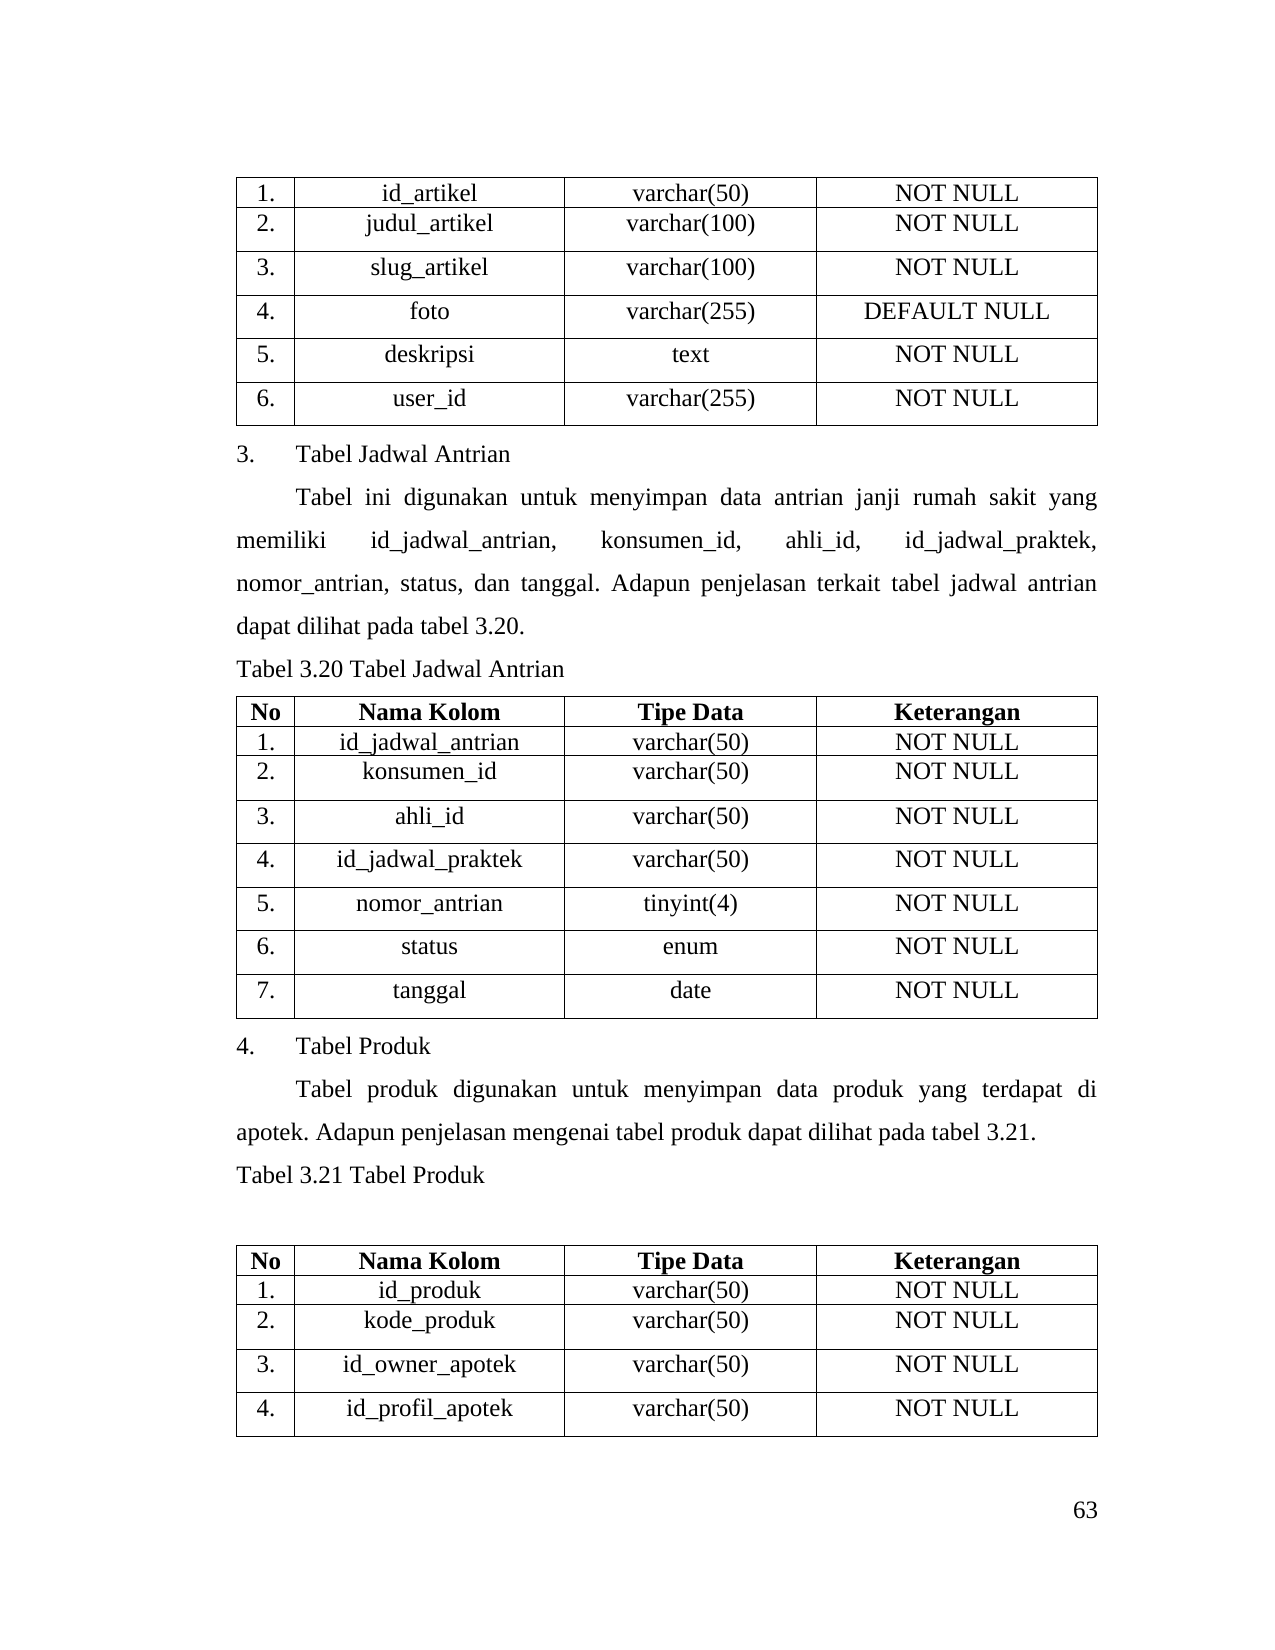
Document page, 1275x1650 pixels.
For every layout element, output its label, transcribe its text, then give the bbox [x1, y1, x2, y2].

table_cell foto [295, 296, 564, 338]
table_cell 1. [237, 178, 294, 207]
table_cell NOT NULL [817, 975, 1097, 1017]
table_cell id_jadwal_antrian [295, 727, 564, 755]
table_cell NOT NULL [817, 756, 1097, 800]
table_header Keterangan [817, 697, 1097, 726]
table_cell 2. [237, 1305, 294, 1348]
table_cell 3. [237, 801, 294, 843]
table_cell id_artikel [295, 178, 564, 207]
table_cell enum [565, 931, 816, 974]
table_cell varchar(50) [565, 844, 816, 887]
table_cell id_owner_apotek [295, 1350, 564, 1392]
list Tabel Jadwal Antrian [236, 439, 1098, 468]
table_cell 4. [237, 296, 294, 338]
table_cell deskripsi [295, 339, 564, 382]
table_cell NOT NULL [817, 931, 1097, 974]
table_cell 4. [237, 844, 294, 887]
table_cell tanggal [295, 975, 564, 1017]
table_cell DEFAULT NULL [817, 296, 1097, 338]
table_header No [237, 697, 294, 726]
table_cell varchar(50) [565, 1276, 816, 1304]
table_cell tinyint(4) [565, 888, 816, 930]
text Tabel 3.21 Tabel Produk [236, 1160, 1098, 1189]
table_cell NOT NULL [817, 1393, 1097, 1436]
table_header Tipe Data [565, 697, 816, 726]
text Tabel 3.20 Tabel Jadwal Antrian [236, 654, 1098, 683]
table_cell varchar(255) [565, 383, 816, 425]
table_cell 6. [237, 931, 294, 974]
table_cell varchar(50) [565, 1350, 816, 1392]
table_cell NOT NULL [817, 178, 1097, 207]
table_cell NOT NULL [817, 383, 1097, 425]
table_cell 5. [237, 339, 294, 382]
list Tabel ini digunakan untuk menyimpan data antrian janji rumah sakit yang memiliki id_jadwal_antrian, konsumen_id, ahli_id, id_jadwal_praktek, nomor_antrian, status, dan tanggal. Adapun penjelasan terkait tabel jadwal antrian dapat dilihat pada tabel 3.20. [236, 482, 1098, 640]
table_cell 4. [237, 1393, 294, 1436]
table_cell ahli_id [295, 801, 564, 843]
table_cell NOT NULL [817, 801, 1097, 843]
table_cell varchar(100) [565, 252, 816, 295]
table_header Nama Kolom [295, 1246, 564, 1274]
table_cell NOT NULL [817, 727, 1097, 755]
table_cell NOT NULL [817, 1350, 1097, 1392]
table_cell user_id [295, 383, 564, 425]
table_cell judul_artikel [295, 208, 564, 251]
table_cell NOT NULL [817, 844, 1097, 887]
table_header Tipe Data [565, 1246, 816, 1274]
table_cell varchar(100) [565, 208, 816, 251]
table_cell status [295, 931, 564, 974]
table_cell slug_artikel [295, 252, 564, 295]
table_cell id_produk [295, 1276, 564, 1304]
table_cell 6. [237, 383, 294, 425]
table_cell 3. [237, 1350, 294, 1392]
table_cell 7. [237, 975, 294, 1017]
table_cell date [565, 975, 816, 1017]
table_cell 1. [237, 1276, 294, 1304]
table_cell varchar(50) [565, 756, 816, 800]
table_cell varchar(50) [565, 178, 816, 207]
table_cell NOT NULL [817, 1276, 1097, 1304]
table_cell varchar(50) [565, 1393, 816, 1436]
list Tabel produk digunakan untuk menyimpan data produk yang terdapat di apotek. Adapun penjelasan mengenai tabel produk dapat dilihat pada tabel 3.21. [236, 1074, 1098, 1146]
table_header Keterangan [817, 1246, 1097, 1274]
table_cell id_jadwal_praktek [295, 844, 564, 887]
table_cell 1. [237, 727, 294, 755]
table_cell NOT NULL [817, 252, 1097, 295]
table_cell 3. [237, 252, 294, 295]
table_cell varchar(255) [565, 296, 816, 338]
table_cell 2. [237, 208, 294, 251]
table_cell 2. [237, 756, 294, 800]
table_cell varchar(50) [565, 727, 816, 755]
table_cell NOT NULL [817, 1305, 1097, 1348]
table_cell nomor_antrian [295, 888, 564, 930]
table_cell NOT NULL [817, 888, 1097, 930]
list Tabel Produk [236, 1031, 1098, 1060]
table_cell kode_produk [295, 1305, 564, 1348]
table_cell text [565, 339, 816, 382]
table_header Nama Kolom [295, 697, 564, 726]
table_header No [237, 1246, 294, 1274]
table_cell konsumen_id [295, 756, 564, 800]
table_cell varchar(50) [565, 1305, 816, 1348]
table_cell NOT NULL [817, 208, 1097, 251]
table_cell varchar(50) [565, 801, 816, 843]
table_cell id_profil_apotek [295, 1393, 564, 1436]
table_cell 5. [237, 888, 294, 930]
table_cell NOT NULL [817, 339, 1097, 382]
